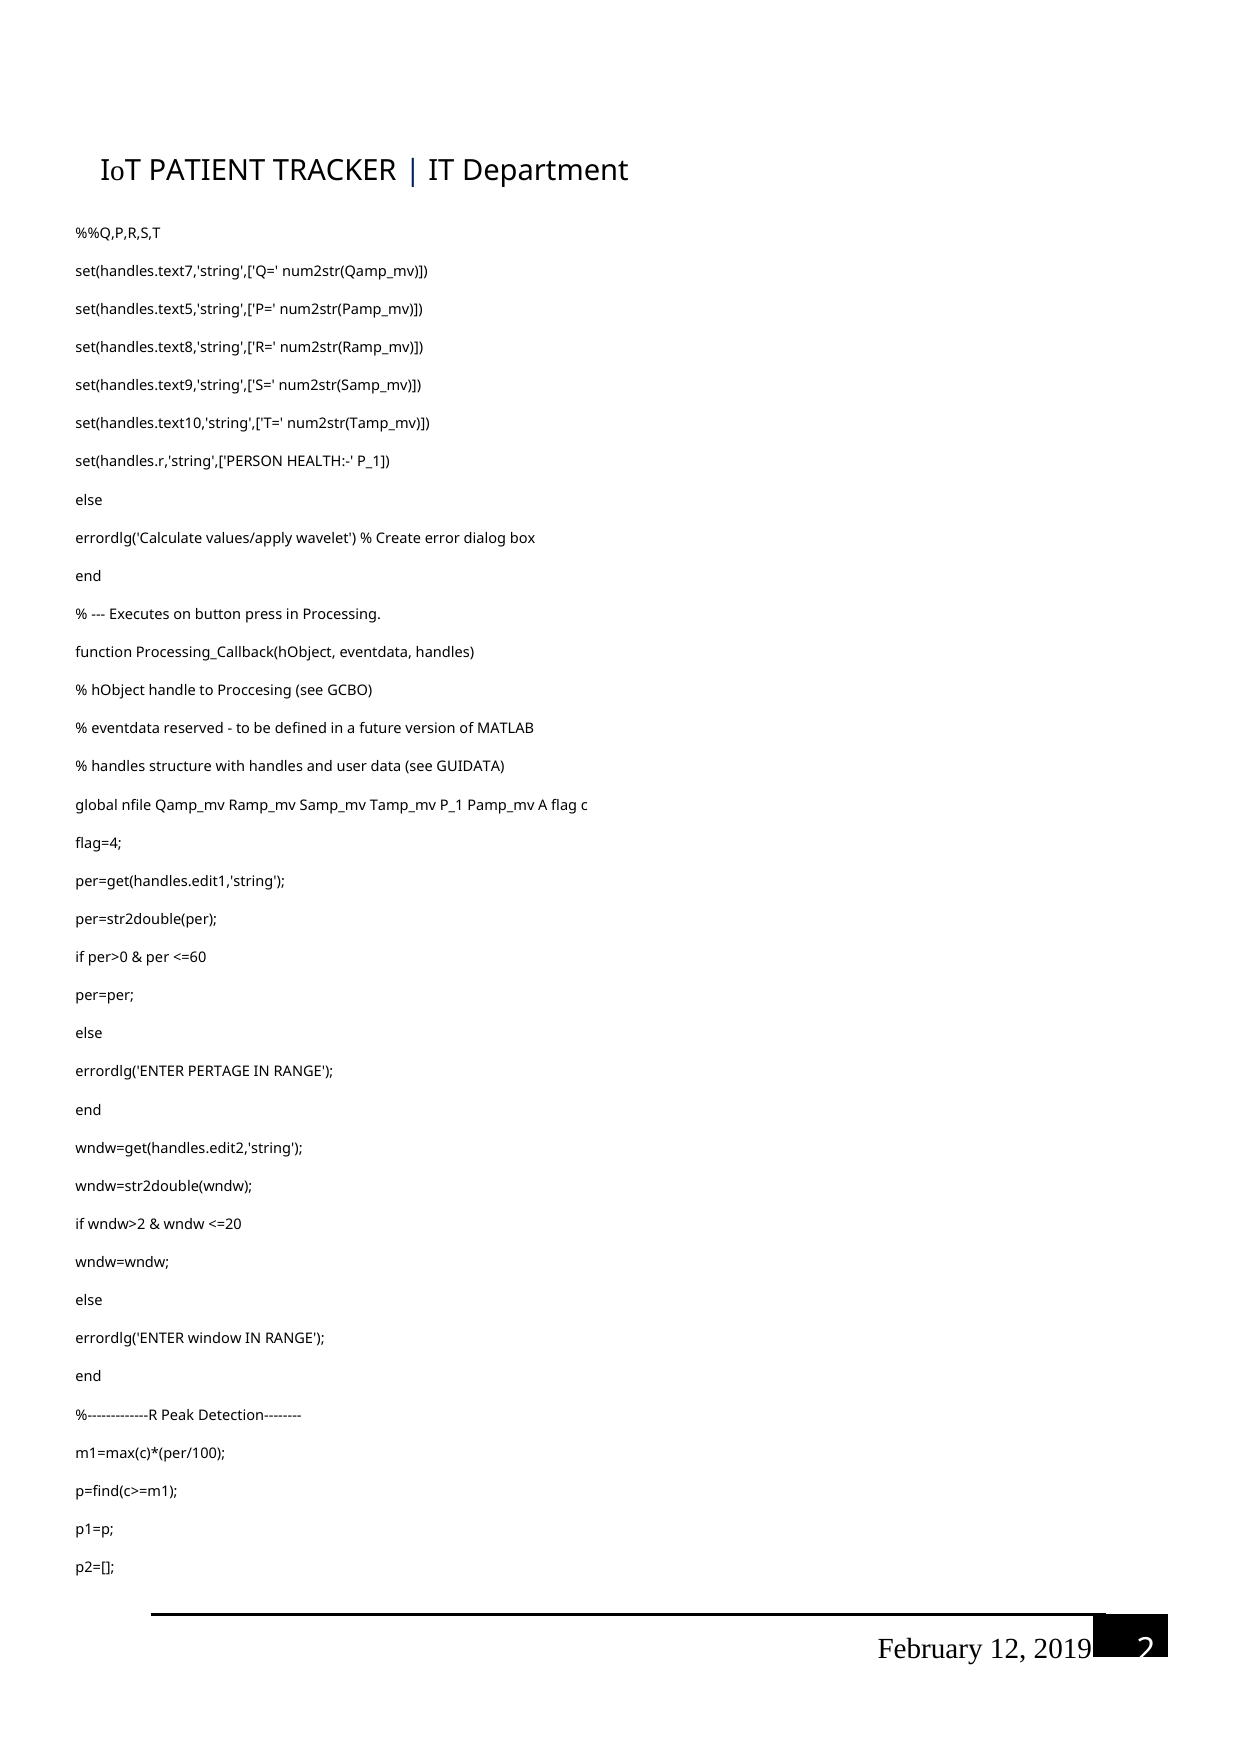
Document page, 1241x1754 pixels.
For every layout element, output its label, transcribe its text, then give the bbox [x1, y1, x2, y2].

text set(handles.text8,'string',['R=' num2str(Ramp_mv)]) [75, 337, 1229, 357]
text p2=[]; [75, 1557, 1229, 1577]
text %-------------R Peak Detection-------- [75, 1404, 1229, 1424]
text errordlg('Calculate values/apply wavelet') % Create error dialog box [75, 527, 1229, 547]
text per=per; [75, 985, 1229, 1005]
text m1=max(c)*(per/100); [75, 1442, 1229, 1462]
text else [75, 1290, 1229, 1310]
text errordlg('ENTER window IN RANGE'); [75, 1328, 1229, 1348]
text global nfile Qamp_mv Ramp_mv Samp_mv Tamp_mv P_1 Pamp_mv A flag c [75, 794, 1229, 814]
text wndw=wndw; [75, 1252, 1229, 1272]
text p=find(c>=m1); [75, 1481, 1229, 1500]
text wndw=str2double(wndw); [75, 1176, 1229, 1195]
text else [75, 489, 1229, 509]
text if wndw>2 & wndw <=20 [75, 1214, 1229, 1233]
text wndw=get(handles.edit2,'string'); [75, 1137, 1229, 1157]
text % handles structure with handles and user data (see GUIDATA) [75, 756, 1229, 776]
text %%Q,P,R,S,T [75, 222, 1229, 242]
text % hObject handle to Proccesing (see GCBO) [75, 680, 1229, 700]
text set(handles.text9,'string',['S=' num2str(Samp_mv)]) [75, 375, 1229, 395]
text % --- Executes on button press in Processing. [75, 604, 1229, 623]
text end [75, 1366, 1229, 1386]
text per=str2double(per); [75, 909, 1229, 928]
text set(handles.text5,'string',['P=' num2str(Pamp_mv)]) [75, 299, 1229, 318]
text % eventdata reserved - to be defined in a future version of MATLAB [75, 718, 1229, 738]
text else [75, 1023, 1229, 1043]
text function Processing_Callback(hObject, eventdata, handles) [75, 642, 1229, 662]
text flag=4; [75, 832, 1229, 852]
text if per>0 & per <=60 [75, 947, 1229, 967]
text set(handles.text7,'string',['Q=' num2str(Qamp_mv)]) [75, 261, 1229, 280]
text set(handles.text10,'string',['T=' num2str(Tamp_mv)]) [75, 413, 1229, 433]
text p1=p; [75, 1519, 1229, 1538]
text per=get(handles.edit1,'string'); [75, 871, 1229, 890]
text set(handles.r,'string',['PERSON HEALTH:-' P_1]) [75, 451, 1229, 471]
text errordlg('ENTER PERTAGE IN RANGE'); [75, 1061, 1229, 1081]
text end [75, 566, 1229, 585]
text end [75, 1099, 1229, 1119]
